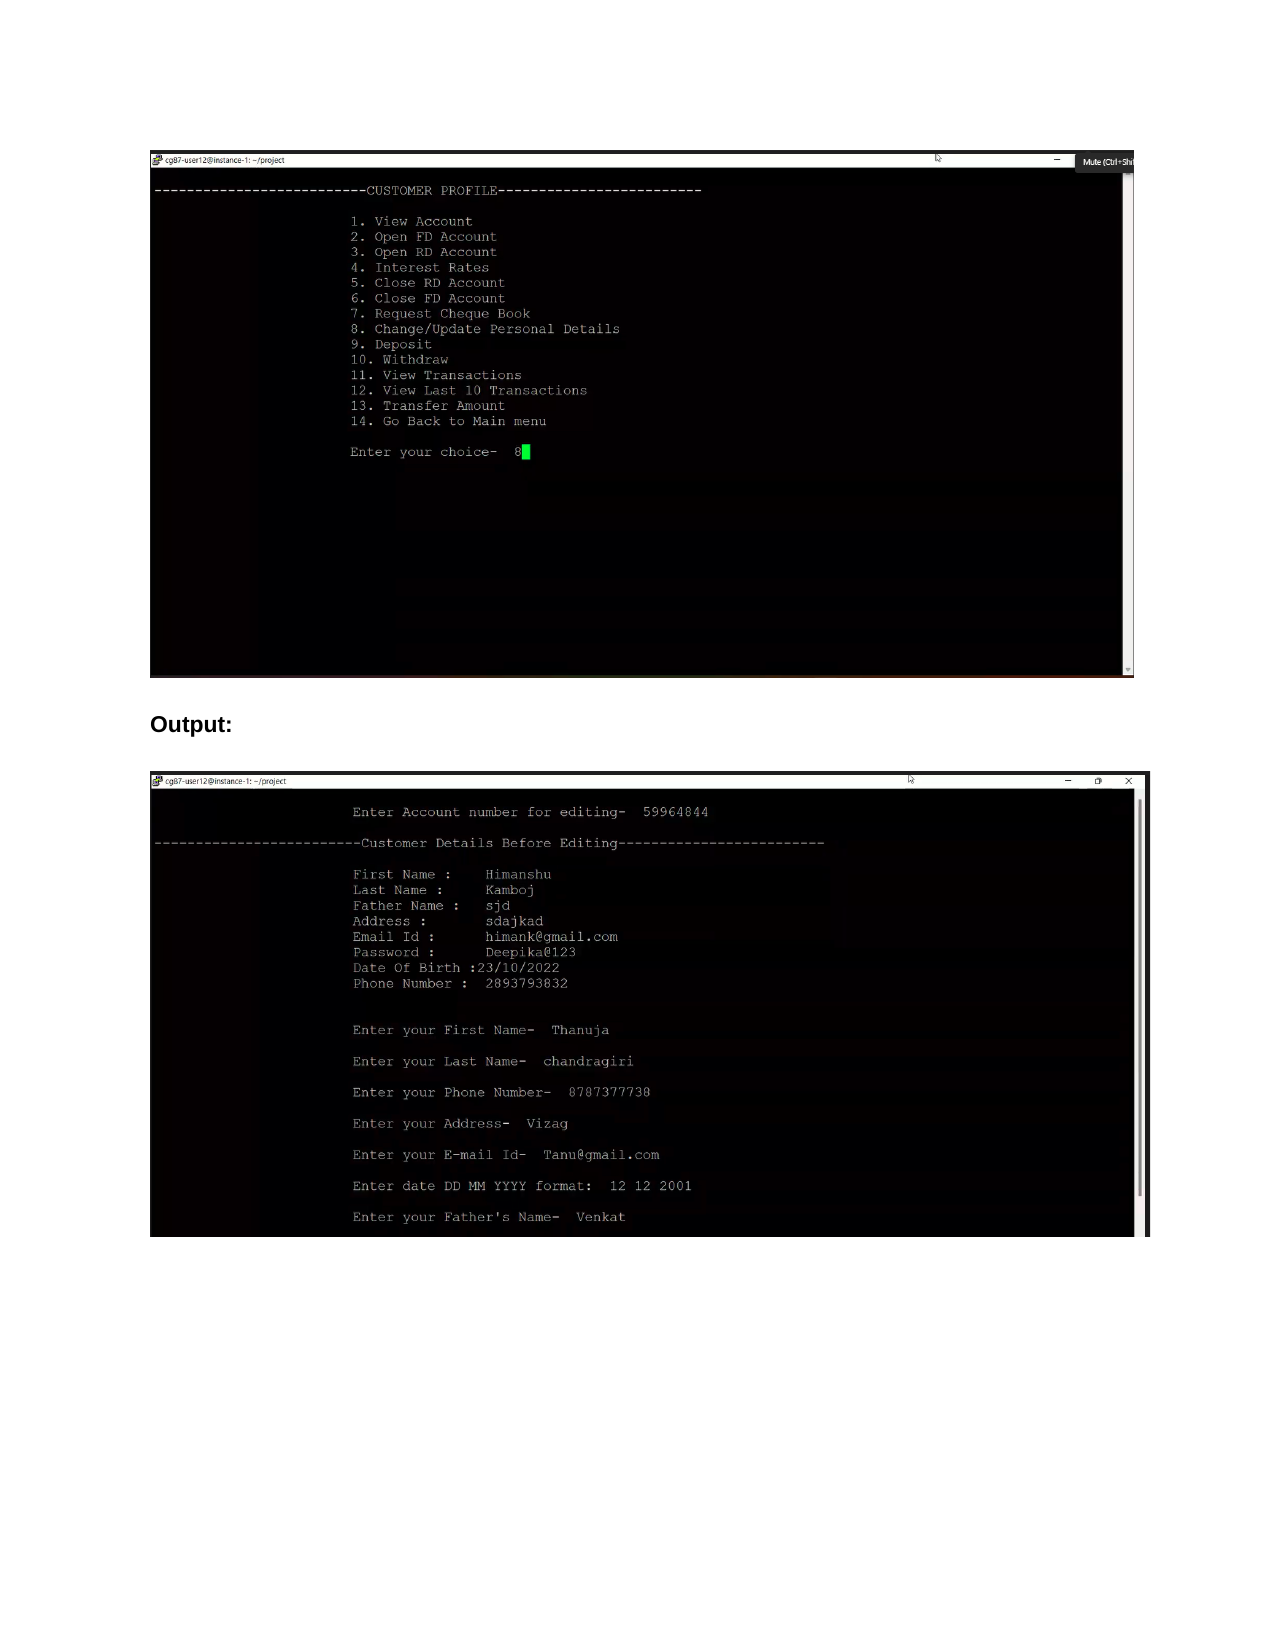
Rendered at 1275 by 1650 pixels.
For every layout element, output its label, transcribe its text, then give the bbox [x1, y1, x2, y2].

picture [150, 150, 1134, 678]
picture [150, 771, 1151, 1237]
text Output: [150, 711, 1125, 738]
